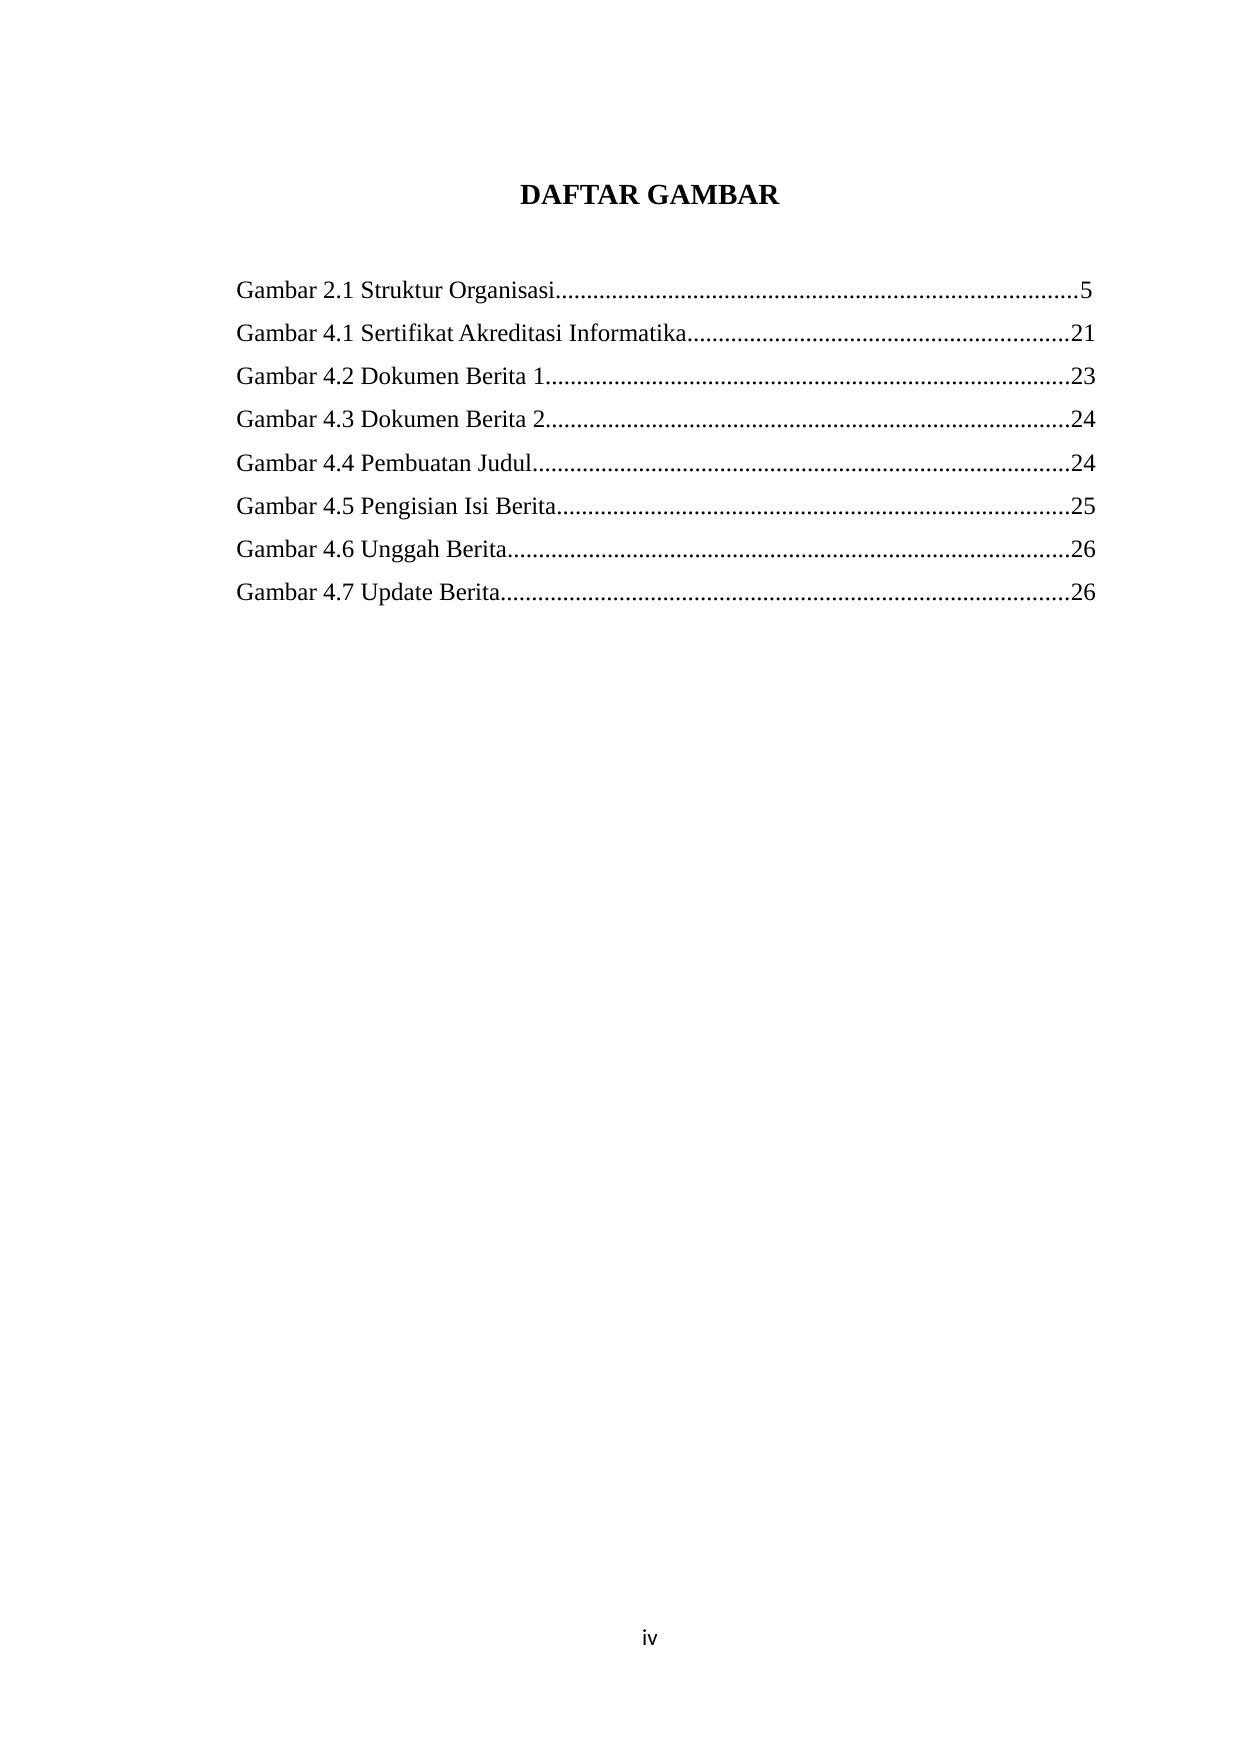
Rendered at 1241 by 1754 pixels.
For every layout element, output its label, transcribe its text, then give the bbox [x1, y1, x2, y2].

text Gambar 4.3 Dokumen Berita 2 24 [236, 404, 1063, 433]
text Gambar 2.1 Struktur Organisasi 5 [236, 275, 1063, 304]
text Gambar 4.5 Pengisian Isi Berita 25 [236, 491, 1063, 519]
text Gambar 4.7 Update Berita 26 [236, 577, 1063, 606]
subtitle DAFTAR GAMBAR [236, 177, 1063, 211]
text Gambar 4.2 Dokumen Berita 1 23 [236, 361, 1063, 390]
text Gambar 4.4 Pembuatan Judul 24 [236, 448, 1063, 476]
text Gambar 4.1 Sertifikat Akreditasi Informatika 21 [236, 318, 1063, 347]
text Gambar 4.6 Unggah Berita 26 [236, 534, 1063, 563]
